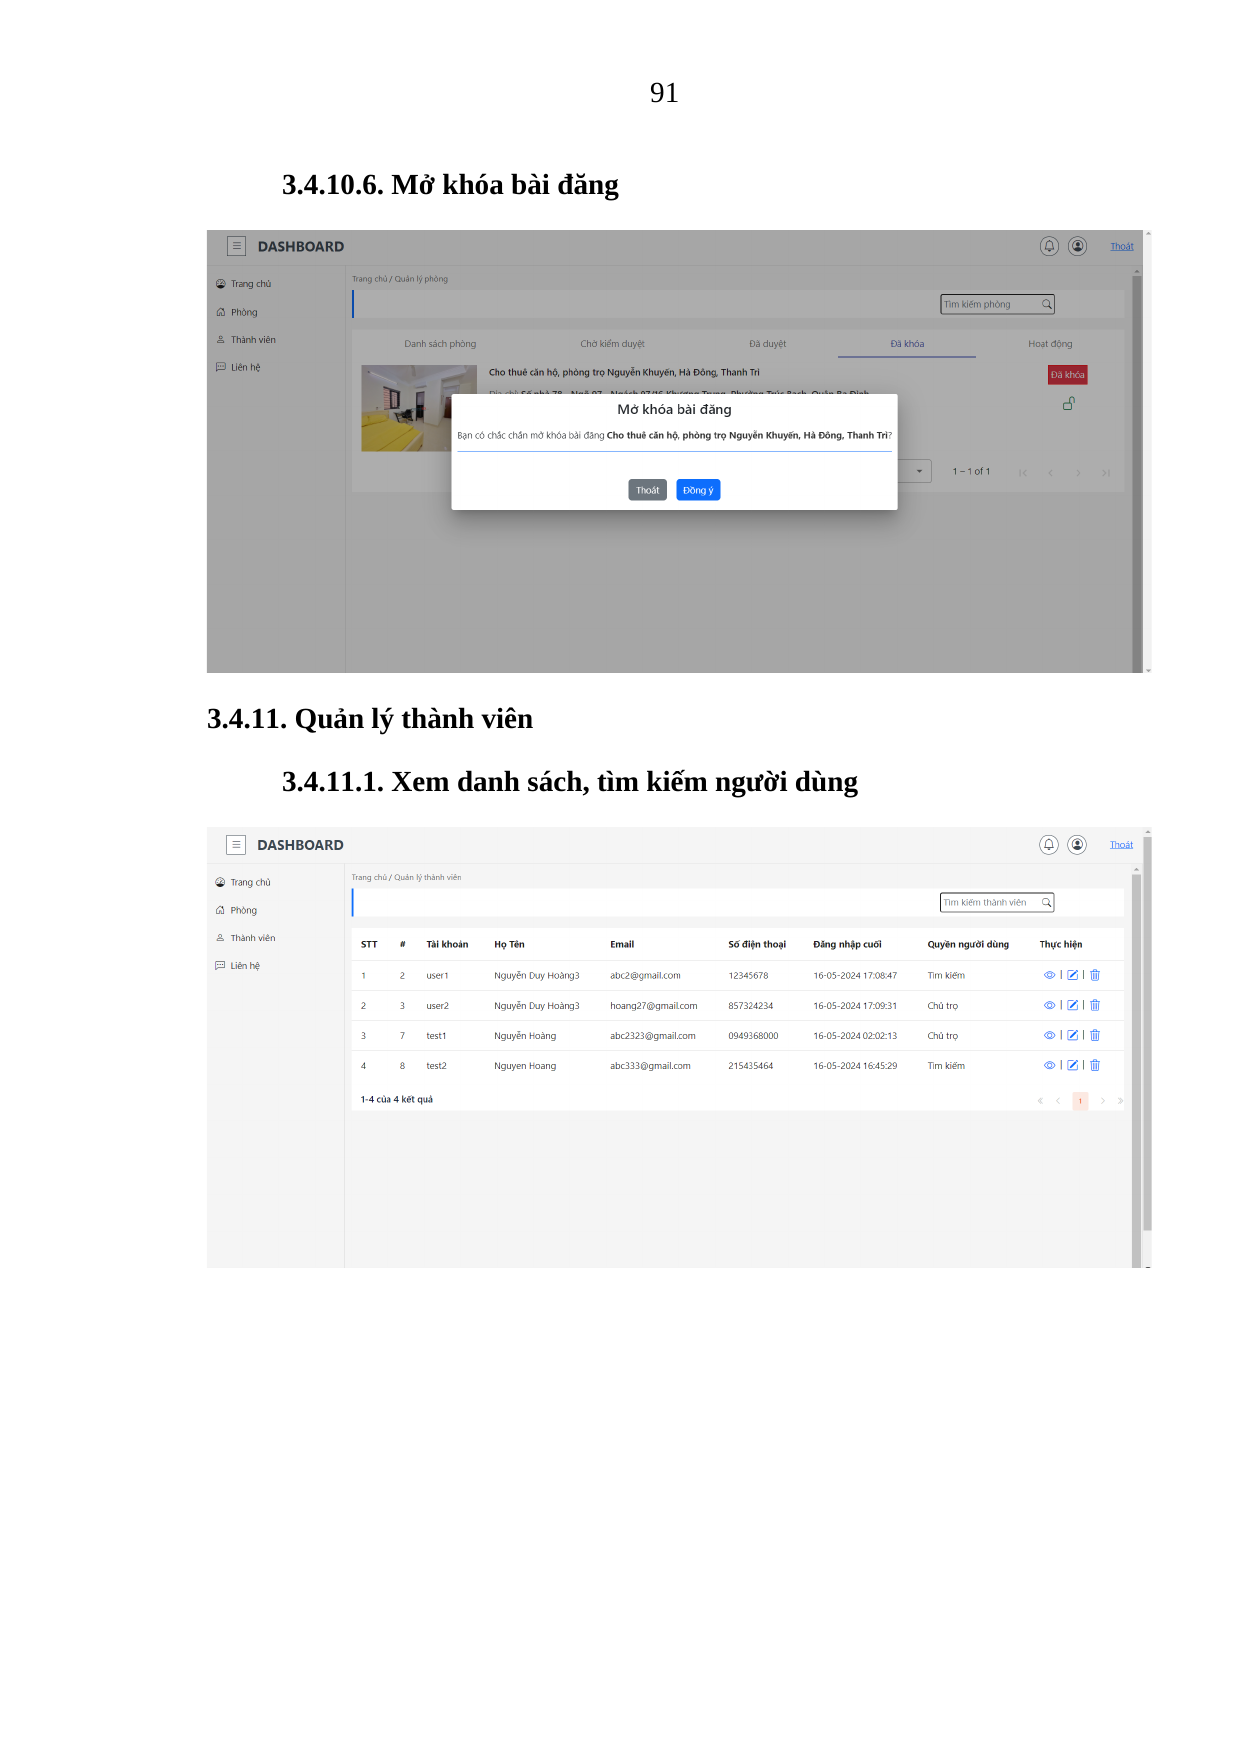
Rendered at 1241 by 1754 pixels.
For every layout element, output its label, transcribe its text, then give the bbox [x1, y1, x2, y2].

text 3.4.11. Quản lý thành viên [207, 702, 1122, 735]
picture [206, 230, 1152, 673]
text 3.4.11.1. Xem danh sách, tìm kiếm người dùng [207, 764, 1122, 798]
picture [206, 827, 1152, 1268]
text 3.4.10.6. Mở khóa bài đăng [207, 167, 1122, 201]
